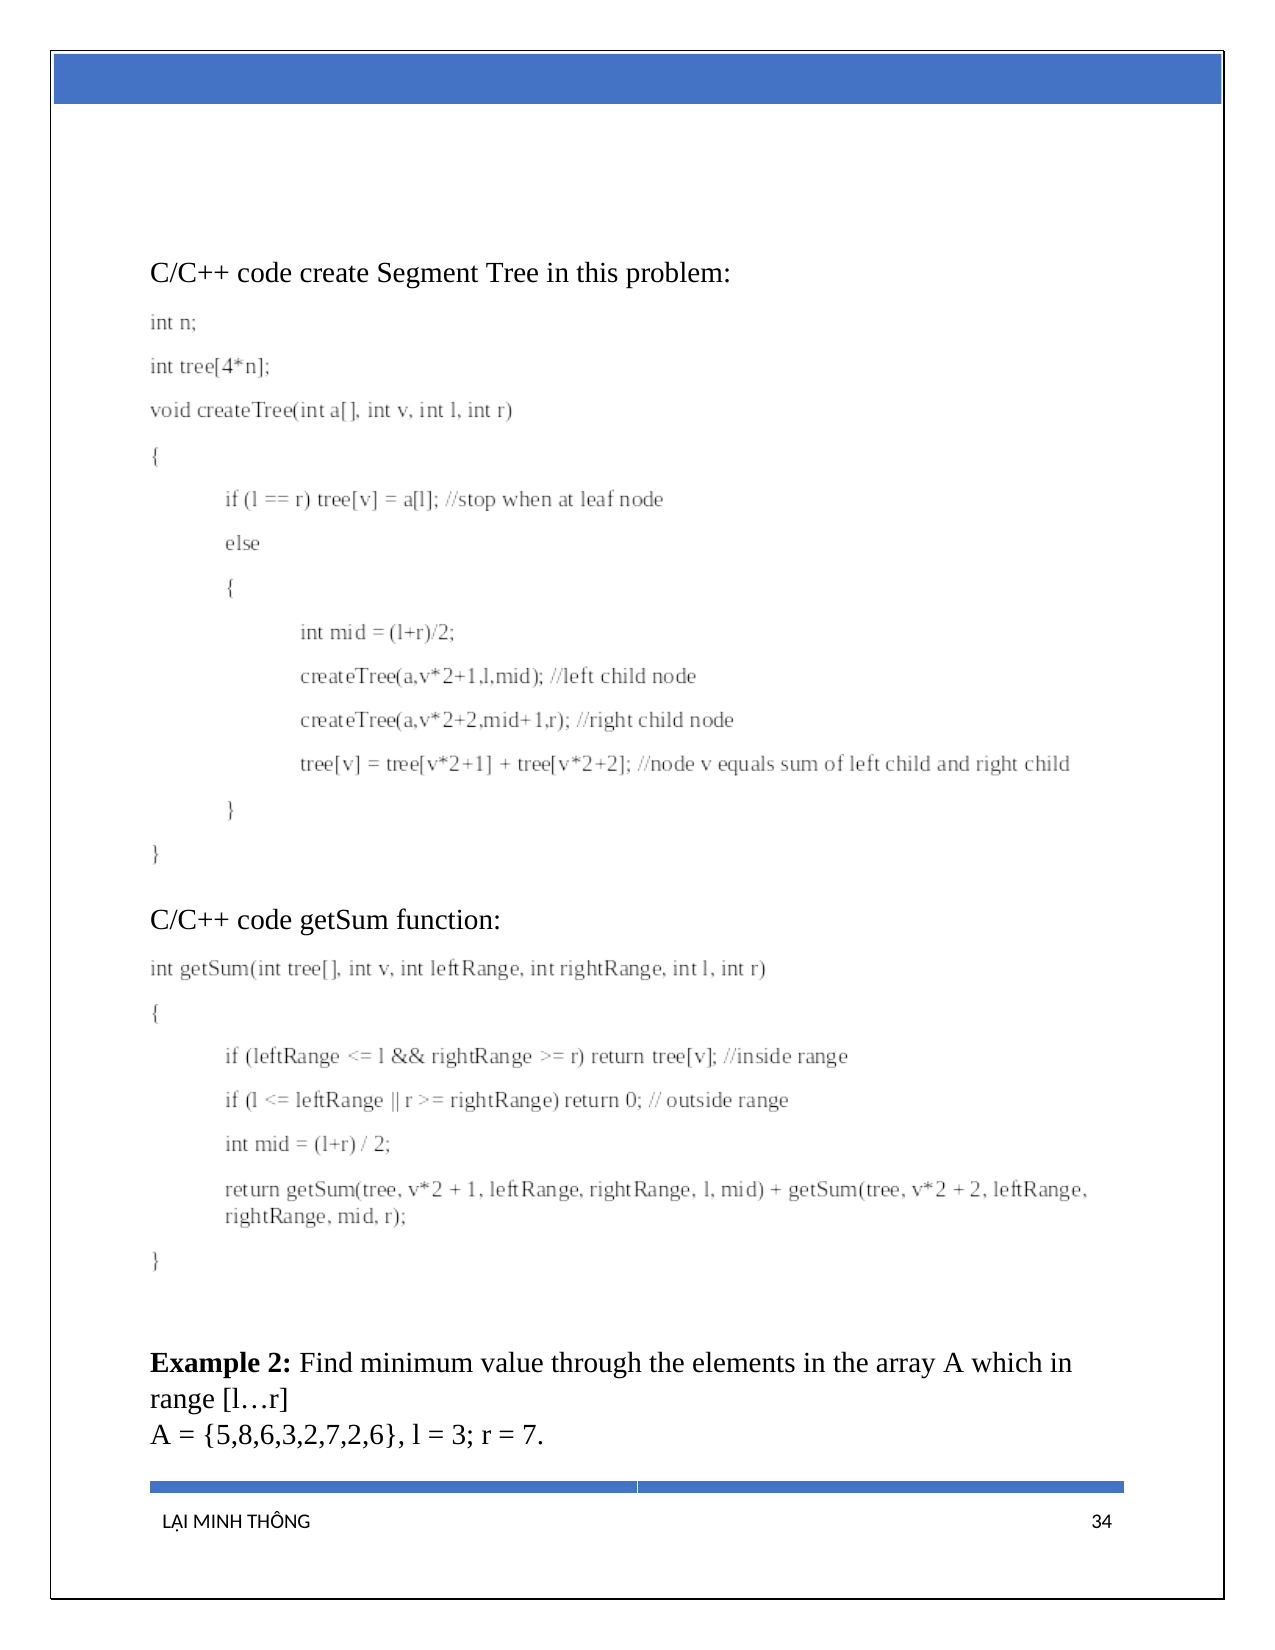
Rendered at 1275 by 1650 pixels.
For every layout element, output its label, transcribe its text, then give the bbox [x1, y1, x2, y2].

text C/C++ code create Segment Tree in this problem: [150, 256, 1124, 289]
list A = {5,8,6,3,2,7,2,6}, l = 3; r = 7. [150, 1417, 1124, 1451]
text C/C++ code getSum function: [150, 902, 1124, 936]
list Example 2: Find minimum value through the elements in the array A which in range [l…r] [150, 1345, 1124, 1415]
